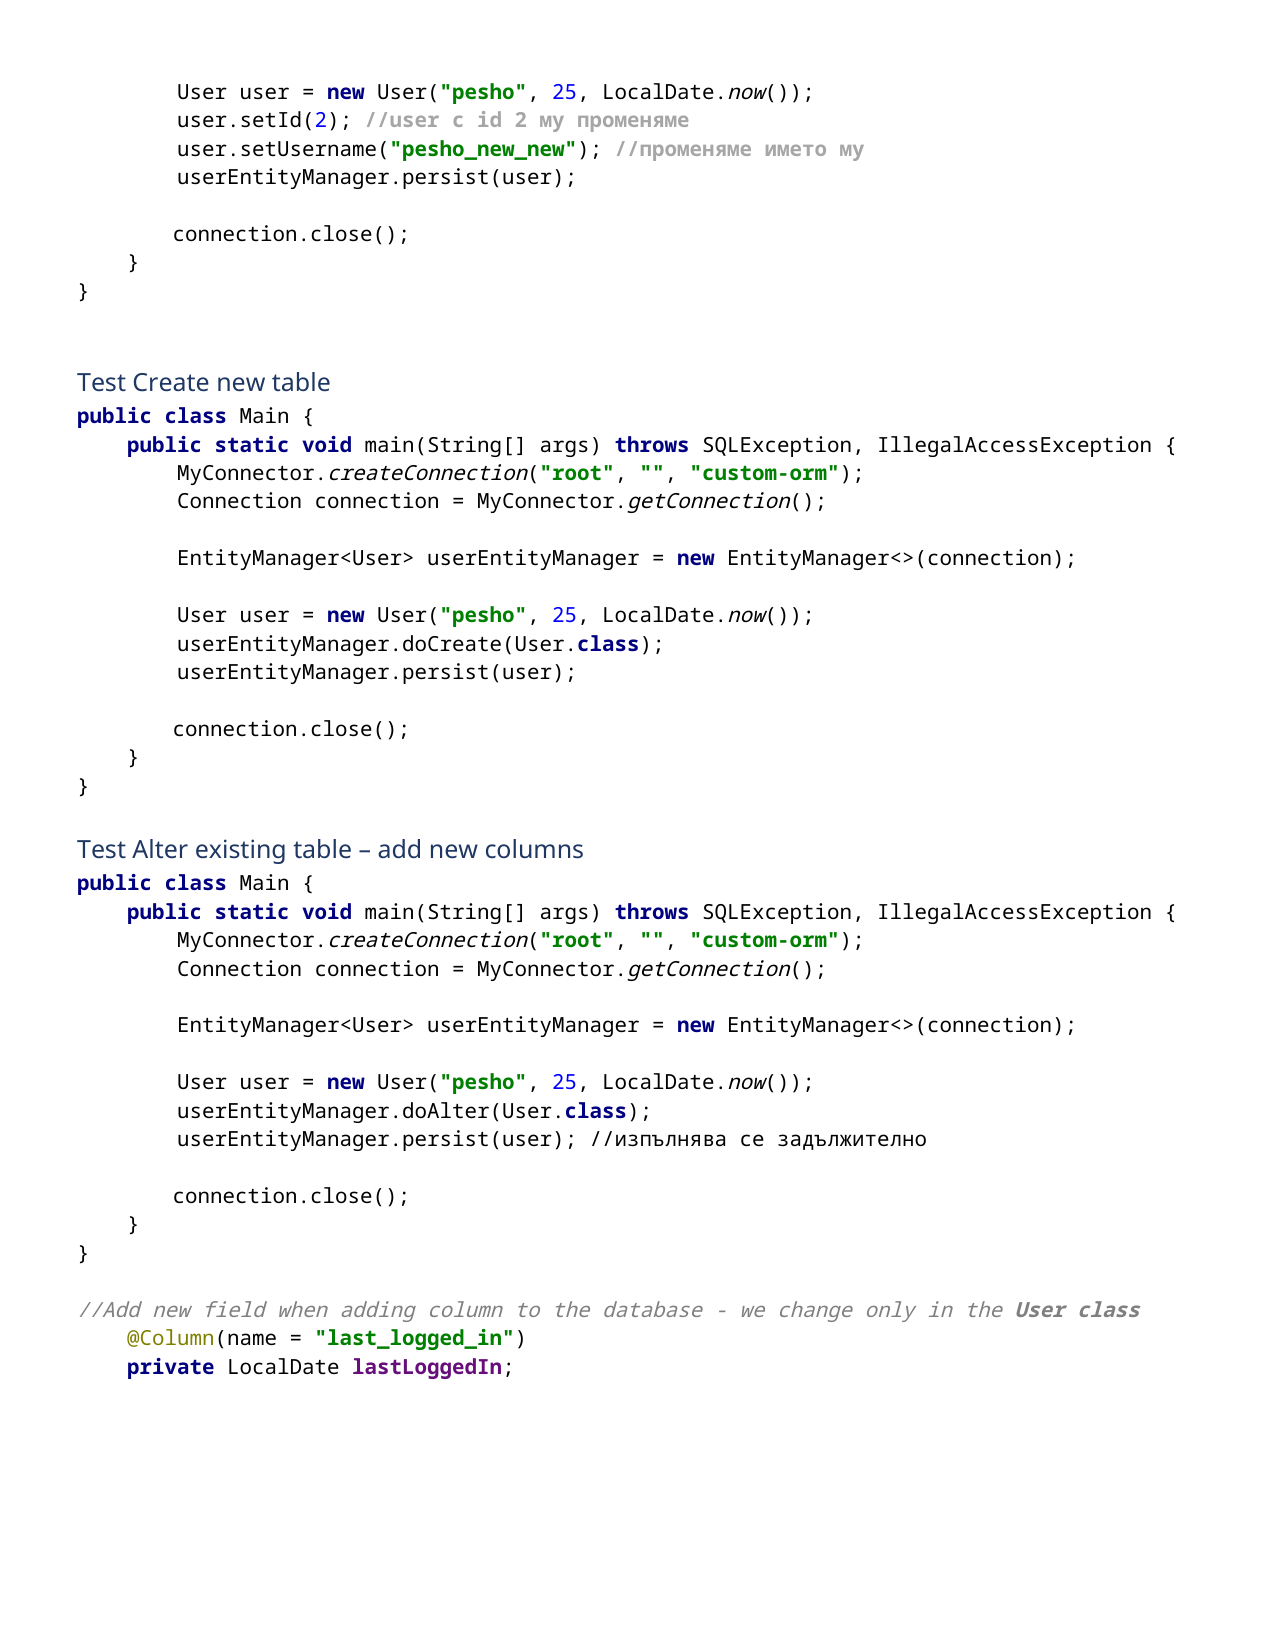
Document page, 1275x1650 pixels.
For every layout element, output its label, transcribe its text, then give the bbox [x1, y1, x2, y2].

text //Add new field when adding column to the database - we change only in the User class @Column(name = "last_logged_in") private LocalDate lastLoggedIn; [77, 1295, 1198, 1404]
text public class Main { public static void main(String[] args) throws SQLException, IllegalAccessException { MyConnector.createConnection("root", "", "custom-orm"); Connection connection = MyConnector.getConnection(); EntityManager<User> userEntityManager = new EntityManager<>(connection); User user = new User("pesho", 25, LocalDate.now()); userEntityManager.doCreate(User.class); userEntityManager.persist(user); [77, 401, 1198, 686]
text connection.close(); } } [77, 714, 1198, 799]
text connection.close(); } } [77, 1181, 1198, 1266]
text public class Main { public static void main(String[] args) throws SQLException, IllegalAccessException { MyConnector.createConnection("root", "", "custom-orm"); Connection connection = MyConnector.getConnection(); EntityManager<User> userEntityManager = new EntityManager<>(connection); User user = new User("pesho", 25, LocalDate.now()); userEntityManager.doAlter(User.class); userEntityManager.persist(user); //изпълнява се задължително [77, 868, 1198, 1153]
subtitle Test Create new table [77, 364, 1198, 398]
subtitle Test Alter existing table – add new columns [77, 832, 1198, 866]
text connection.close(); } } [77, 219, 1198, 304]
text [77, 77, 1198, 191]
